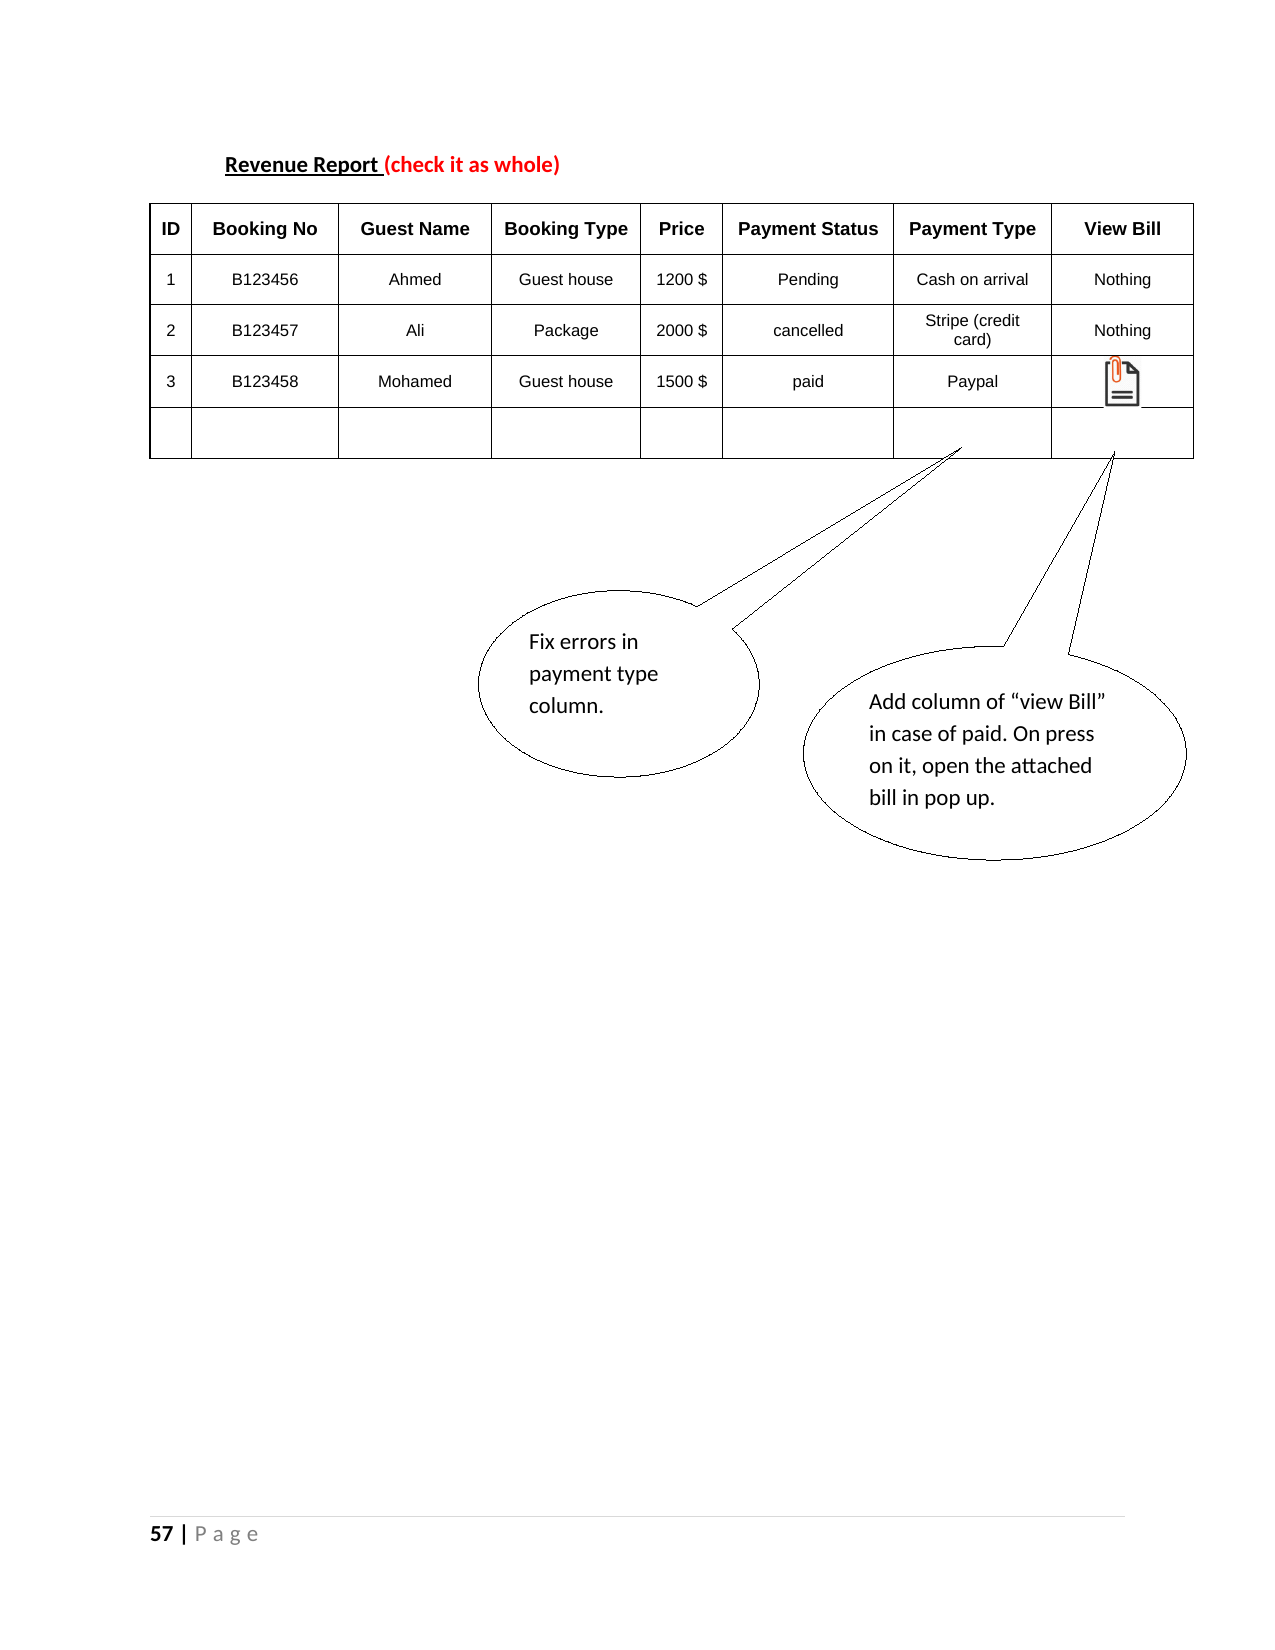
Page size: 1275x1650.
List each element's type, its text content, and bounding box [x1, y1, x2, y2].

table_cell 3 [151, 356, 191, 407]
table_cell Package [492, 305, 640, 355]
table_cell [1052, 356, 1103, 407]
picture [1103, 356, 1142, 408]
table_cell 1 [151, 255, 191, 304]
table_header View Bill [1052, 204, 1193, 254]
table_cell B123456 [192, 255, 338, 304]
table_cell Ahmed [339, 255, 491, 304]
table_cell Cash on arrival [894, 255, 1051, 304]
table_cell [723, 408, 893, 458]
table_header Guest Name [339, 204, 491, 254]
table_header Payment Type [894, 204, 1051, 254]
table_cell [192, 408, 338, 458]
table_cell [1052, 408, 1193, 458]
table_cell 1500 $ [641, 356, 722, 407]
table_cell [1142, 356, 1193, 407]
table_cell [151, 408, 191, 458]
table_cell Nothing [1052, 255, 1193, 304]
table_cell cancelled [723, 305, 893, 355]
table_cell 2000 $ [641, 305, 722, 355]
table_cell Stripe (credit card) [894, 305, 1051, 355]
table_header ID [151, 204, 191, 254]
table_cell [492, 408, 640, 458]
table_cell Paypal [894, 356, 1051, 407]
table_cell Pending [723, 255, 893, 304]
table_cell 1200 $ [641, 255, 722, 304]
table_cell [339, 408, 491, 458]
table_header Booking No [192, 204, 338, 254]
table_cell B123457 [192, 305, 338, 355]
table_cell 2 [151, 305, 191, 355]
table_cell Nothing [1052, 305, 1193, 355]
table_cell [894, 408, 1051, 458]
list Revenue Report (check it as whole) [225, 150, 1125, 178]
table_cell [641, 408, 722, 458]
table_cell B123458 [192, 356, 338, 407]
table_cell Guest house [492, 255, 640, 304]
table_cell paid [723, 356, 893, 407]
table_cell Mohamed [339, 356, 491, 407]
table_header Payment Status [723, 204, 893, 254]
table_cell Ali [339, 305, 491, 355]
table_header Price [641, 204, 722, 254]
table_header Booking Type [492, 204, 640, 254]
table_cell Guest house [492, 356, 640, 407]
